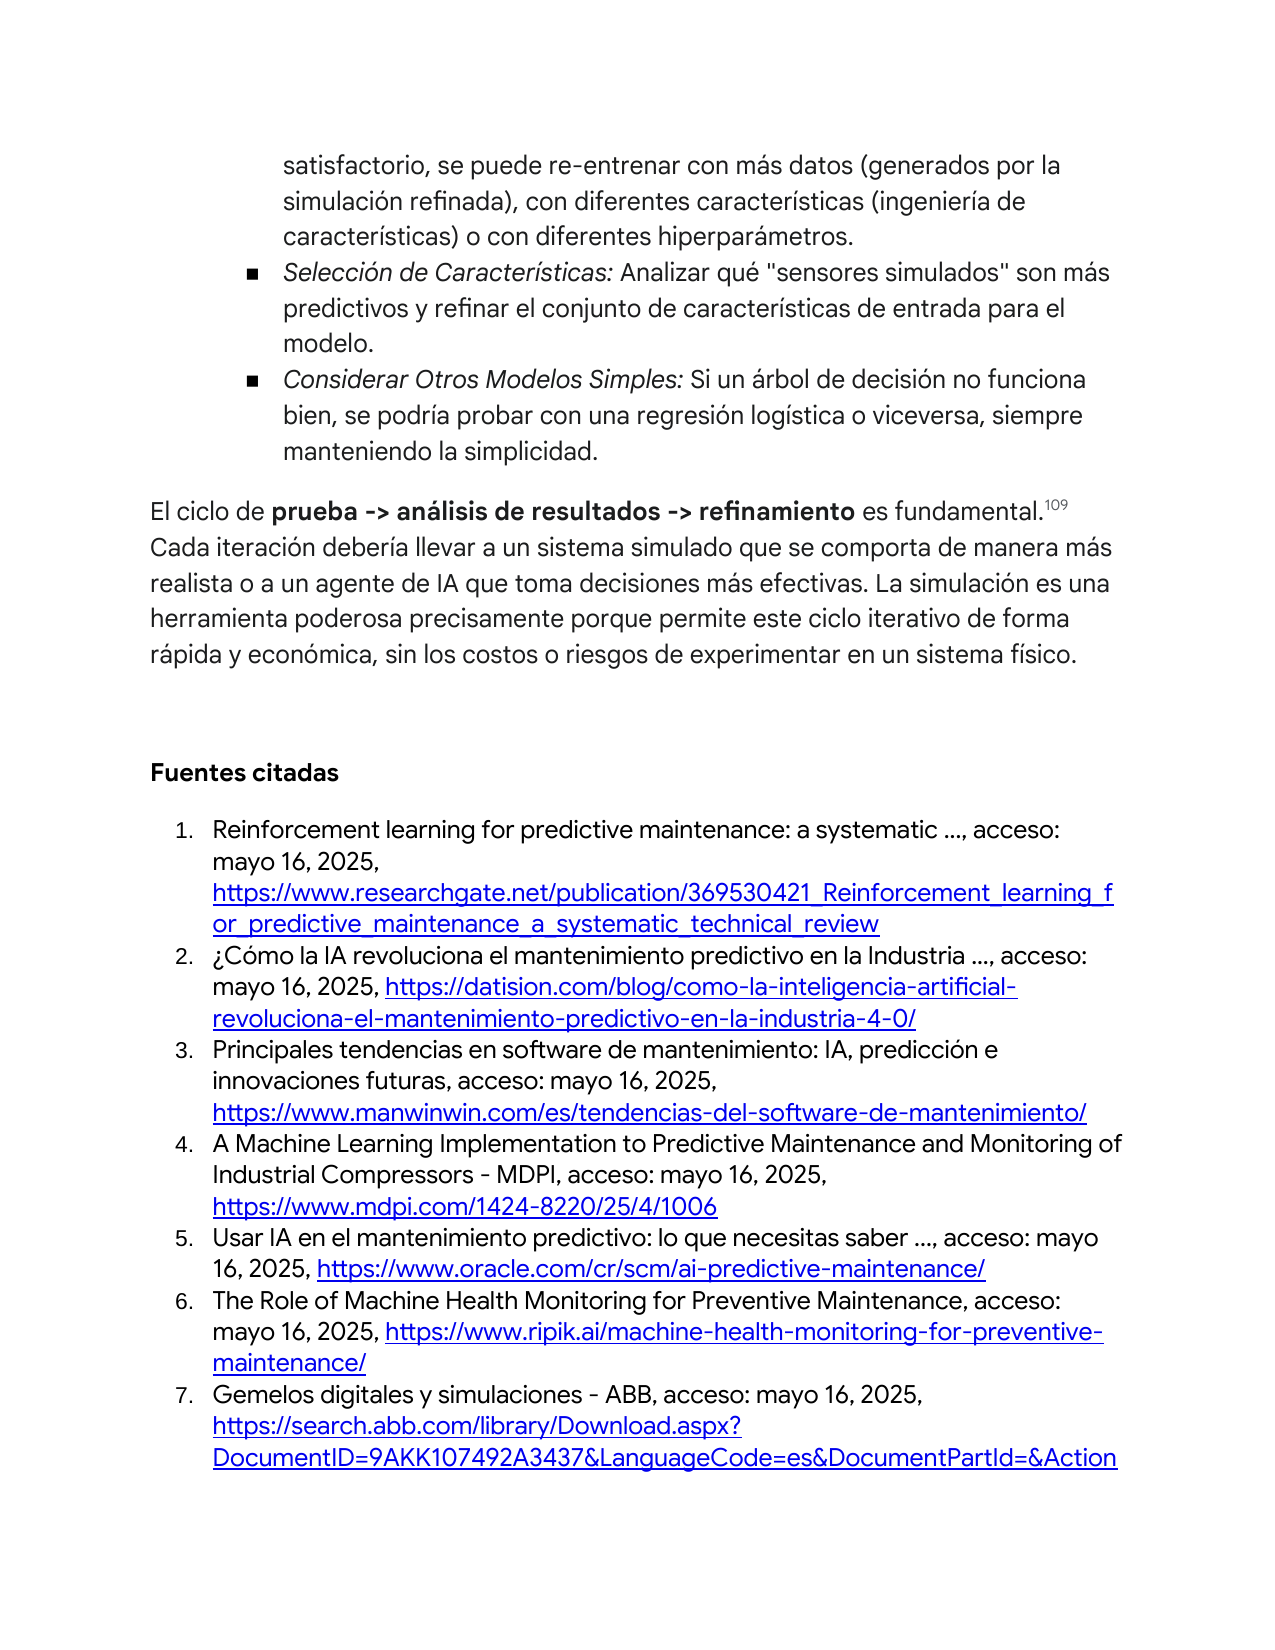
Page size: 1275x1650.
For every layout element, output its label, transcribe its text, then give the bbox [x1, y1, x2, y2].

list Reinforcement learning for predictive maintenance: a systematic ..., acceso: mayo 16, 2025, https://www.researchgate.net/publication/369530421_Reinforcement_learning_for_predictive_maintenance_a_systematic_technical_review [175, 815, 1125, 940]
list ¿Cómo la IA revoluciona el mantenimiento predictivo en la Industria ..., acceso: mayo 16, 2025, https://datision.com/blog/como-la-inteligencia-artificial-revoluciona-el-mantenimiento-predictivo-en-la-industria-4-0/ [175, 940, 1125, 1034]
list Selección de Características: Analizar qué "sensores simulados" son más predictivos y refinar el conjunto de características de entrada para el modelo. [245, 257, 1125, 360]
list Usar IA en el mantenimiento predictivo: lo que necesitas saber ..., acceso: mayo 16, 2025, https://www.oracle.com/cr/scm/ai-predictive-maintenance/ [175, 1222, 1125, 1285]
list Principales tendencias en software de mantenimiento: IA, predicción e innovaciones futuras, acceso: mayo 16, 2025, https://www.manwinwin.com/es/tendencias-del-software-de-mantenimiento/ [175, 1034, 1125, 1128]
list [175, 1379, 1125, 1473]
list Considerar Otros Modelos Simples: Si un árbol de decisión no funciona bien, se podría probar con una regresión logística o viceversa, siempre manteniendo la simplicidad. [245, 364, 1125, 467]
list A Machine Learning Implementation to Predictive Maintenance and Monitoring of Industrial Compressors - MDPI, acceso: mayo 16, 2025, https://www.mdpi.com/1424-8220/25/4/1006 [175, 1128, 1125, 1222]
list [245, 150, 1125, 253]
subtitle Fuentes citadas [150, 757, 1125, 788]
list The Role of Machine Health Monitoring for Preventive Maintenance, acceso: mayo 16, 2025, https://www.ripik.ai/machine-health-monitoring-for-preventive-maintenance/ [175, 1285, 1125, 1379]
text El ciclo de prueba -> análisis de resultados -> refinamiento es fundamental.109 Cada iteración debería llevar a un sistema simulado que se comporta de manera más realista o a un agente de IA que toma decisiones más efectivas. La simulación es una herramienta poderosa precisamente porque permite este ciclo iterativo de forma rápida y económica, sin los costos o riesgos de experimentar en un sistema físico. [150, 497, 1125, 671]
